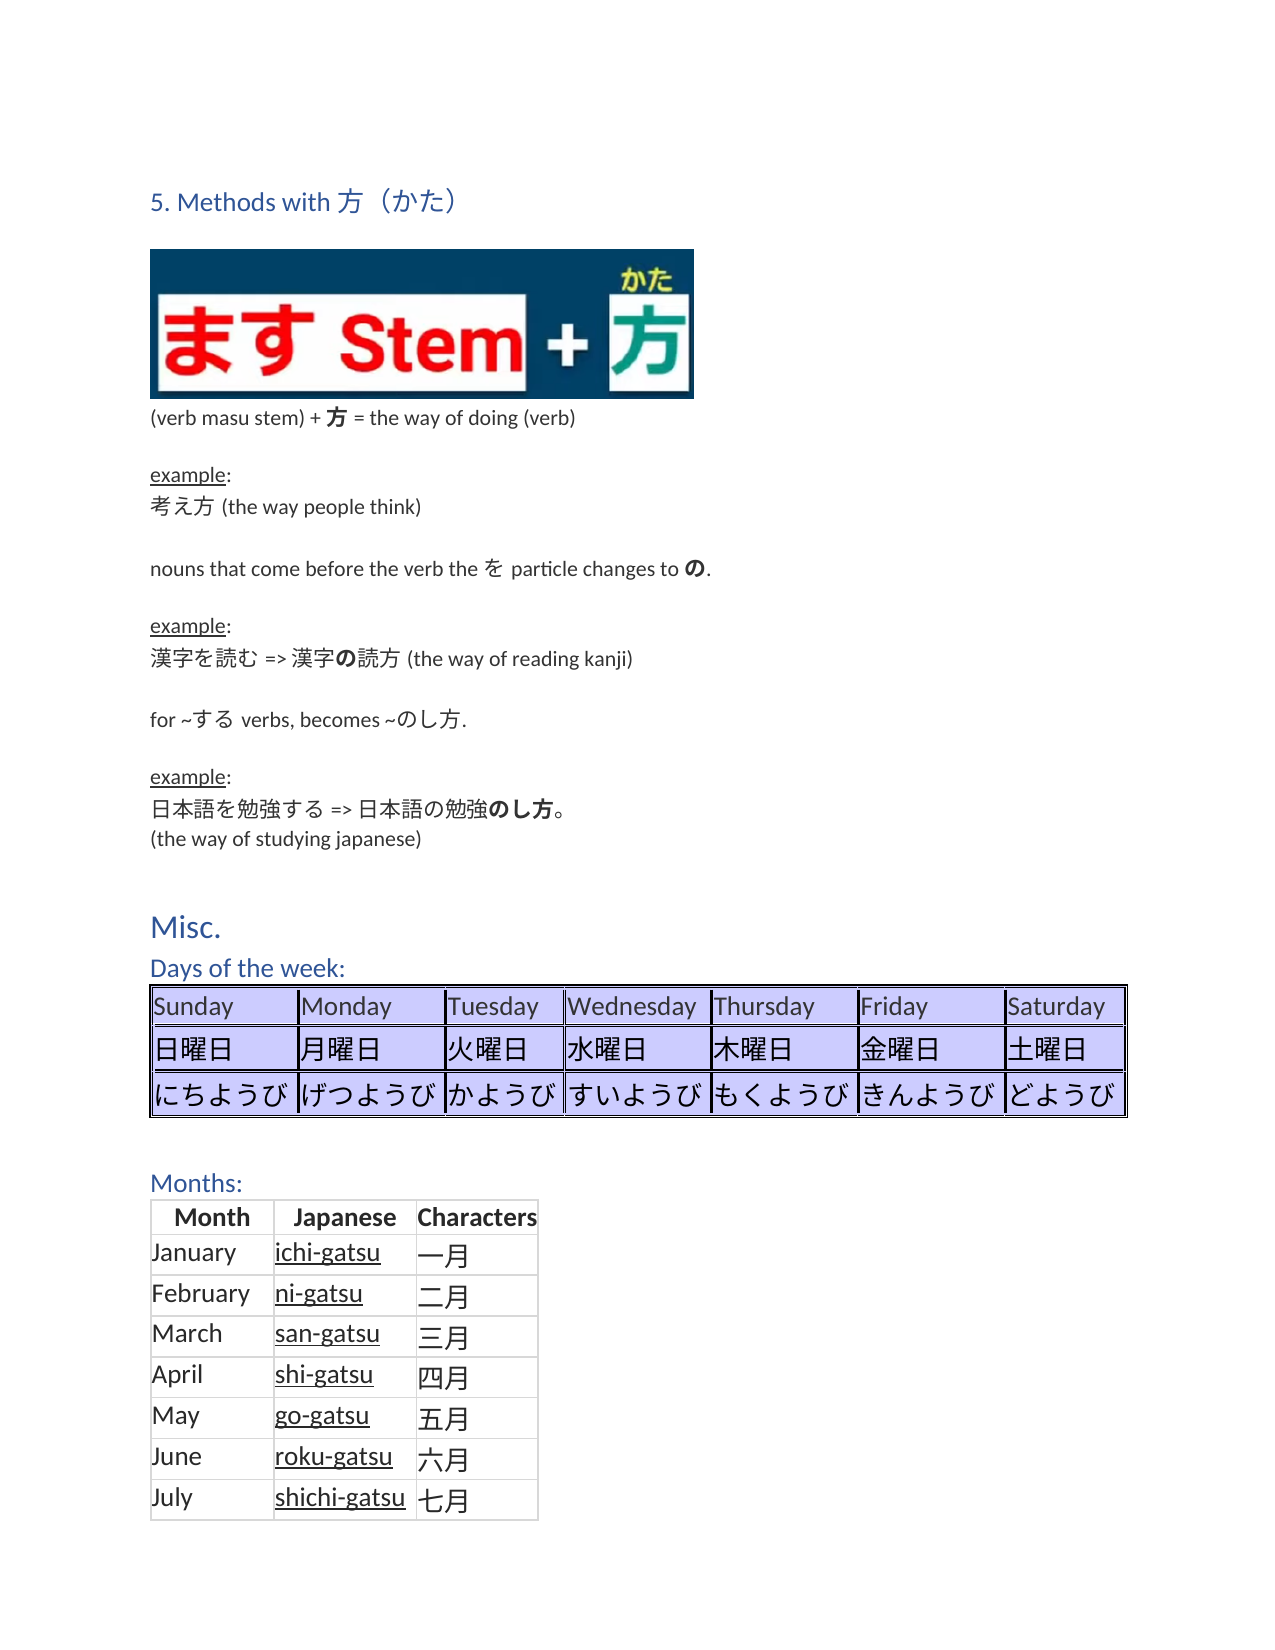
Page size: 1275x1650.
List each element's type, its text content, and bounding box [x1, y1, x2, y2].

table_cell March [152, 1317, 273, 1356]
table_header Characters [417, 1201, 537, 1233]
text (verb masu stem) + 方 = the way of doing (verb) [150, 400, 1125, 431]
table_cell 七月 [417, 1480, 537, 1519]
table_cell 二月 [417, 1276, 537, 1315]
picture [150, 249, 694, 399]
table_cell July [152, 1480, 273, 1519]
table_cell 五月 [417, 1398, 537, 1438]
table_header Sunday [153, 988, 298, 1023]
table_cell 水曜日 [566, 1027, 710, 1069]
table_cell 三月 [417, 1317, 537, 1356]
table_cell きんようび [858, 1073, 1005, 1115]
table_cell June [152, 1439, 273, 1478]
subtitle Misc. [150, 906, 1125, 947]
table_cell 六月 [417, 1439, 537, 1478]
subtitle Months: [150, 1166, 1125, 1199]
table_header Saturday [1005, 988, 1124, 1023]
table_cell January [152, 1235, 273, 1274]
table_cell にちようび [153, 1069, 298, 1115]
table_cell shi-gatsu [275, 1358, 416, 1397]
text 日本語を勉強する => 日本語の勉強のし方。 [150, 792, 1125, 823]
table_cell go-gatsu [275, 1398, 416, 1438]
table_cell 火曜日 [447, 1027, 563, 1069]
text example: [150, 612, 1125, 639]
table_cell roku-gatsu [275, 1439, 416, 1478]
table_cell かようび [445, 1073, 565, 1115]
table_header Month [152, 1201, 273, 1233]
text example: [150, 763, 1125, 790]
text for ~する verbs, becomes ~のし方. [150, 702, 1125, 734]
table_cell 一月 [417, 1235, 537, 1274]
table_cell san-gatsu [275, 1317, 416, 1356]
table_cell 日曜日 [153, 1024, 297, 1069]
text example: [150, 461, 1125, 488]
table_header Wednesday [565, 988, 711, 1023]
text 考え方 (the way people think) [150, 489, 1125, 521]
table_cell げつようび [298, 1073, 445, 1115]
table_cell April [152, 1358, 273, 1397]
table_header Monday [298, 988, 445, 1023]
table_cell 月曜日 [300, 1027, 444, 1069]
table_cell すいようび [565, 1073, 711, 1115]
table_cell February [152, 1276, 273, 1315]
table_cell 金曜日 [860, 1027, 1004, 1069]
text (the way of studying japanese) [150, 825, 1125, 852]
table_header Friday [858, 986, 1005, 1023]
table_cell 四月 [417, 1358, 537, 1397]
text 漢字を読む => 漢字の読方 (the way of reading kanji) [150, 641, 1125, 672]
table_cell 木曜日 [713, 1027, 857, 1069]
table_header Thursday [711, 986, 858, 1023]
table_cell どようび [1005, 1069, 1125, 1115]
text nouns that come before the verb the を particle changes to の. [150, 551, 1125, 582]
subtitle Days of the week: [150, 951, 1125, 984]
table_cell ni-gatsu [275, 1276, 416, 1315]
table_cell 土曜日 [1007, 1024, 1125, 1069]
table_cell May [152, 1398, 273, 1438]
table_cell もくようび [711, 1073, 858, 1115]
table_cell shichi-gatsu [275, 1480, 416, 1519]
subtitle 5. Methods with 方（かた） [150, 180, 1125, 219]
table_cell ichi-gatsu [275, 1235, 416, 1274]
table_header Tuesday [445, 988, 565, 1023]
table_header Japanese [275, 1201, 416, 1233]
